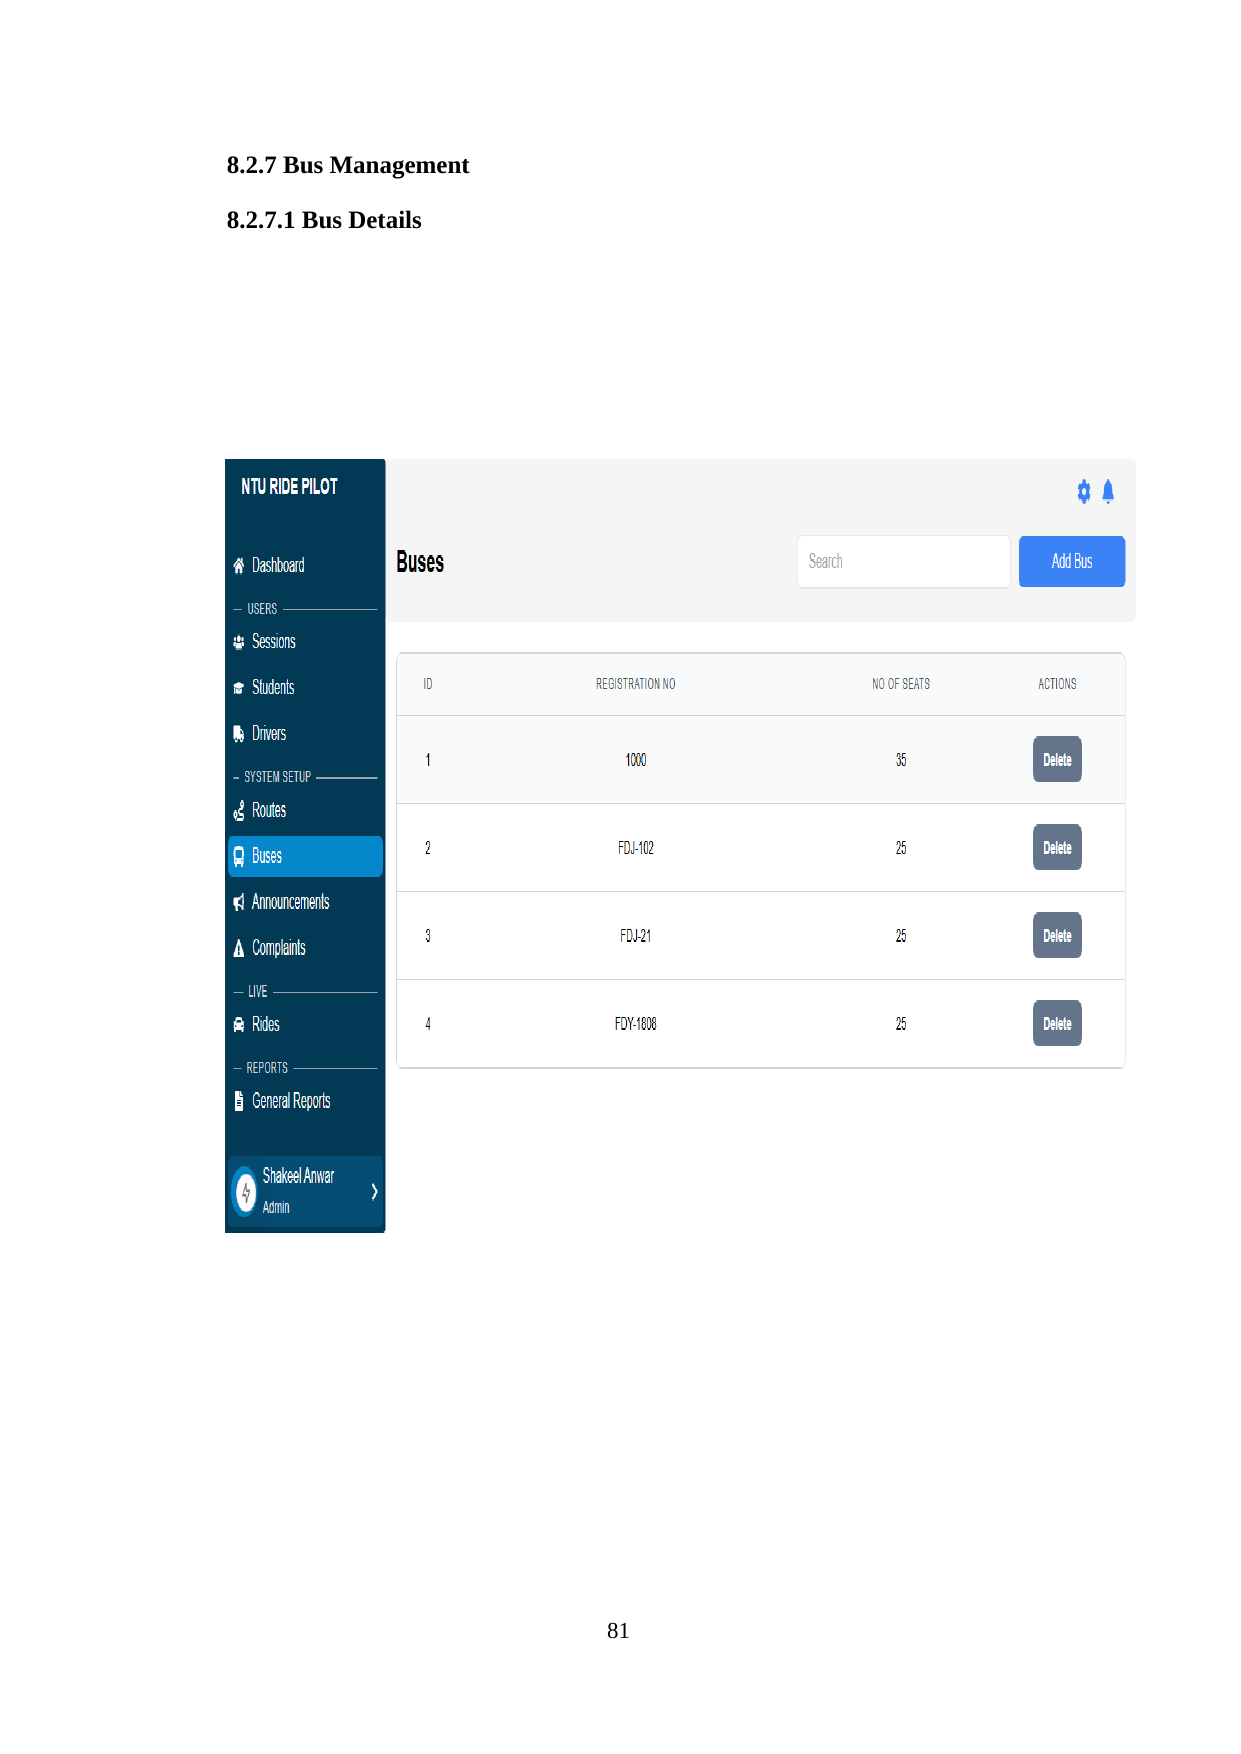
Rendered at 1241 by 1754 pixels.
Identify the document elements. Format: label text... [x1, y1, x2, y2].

picture [234, 683, 243, 693]
picture [281, 638, 286, 646]
picture [229, 837, 382, 876]
picture [243, 479, 249, 493]
picture [384, 459, 1136, 1233]
picture [292, 479, 297, 493]
subtitle 8.2.7.1 Bus Details [227, 206, 1090, 234]
picture [303, 479, 319, 493]
picture [238, 940, 243, 956]
subtitle 8.2.7 Bus Management [227, 150, 1090, 179]
picture [260, 479, 265, 493]
picture [234, 643, 243, 649]
picture [274, 772, 279, 781]
picture [234, 559, 243, 574]
picture [236, 1092, 242, 1110]
picture [331, 479, 337, 493]
picture [279, 1174, 285, 1182]
picture [234, 898, 240, 910]
picture [288, 944, 293, 954]
picture [252, 479, 260, 493]
picture [229, 1157, 281, 1226]
picture [236, 1171, 257, 1211]
picture [234, 726, 243, 738]
picture [314, 898, 319, 908]
picture [234, 1022, 243, 1031]
picture [276, 558, 281, 571]
picture [282, 898, 287, 908]
picture [271, 479, 289, 493]
picture [258, 681, 263, 692]
